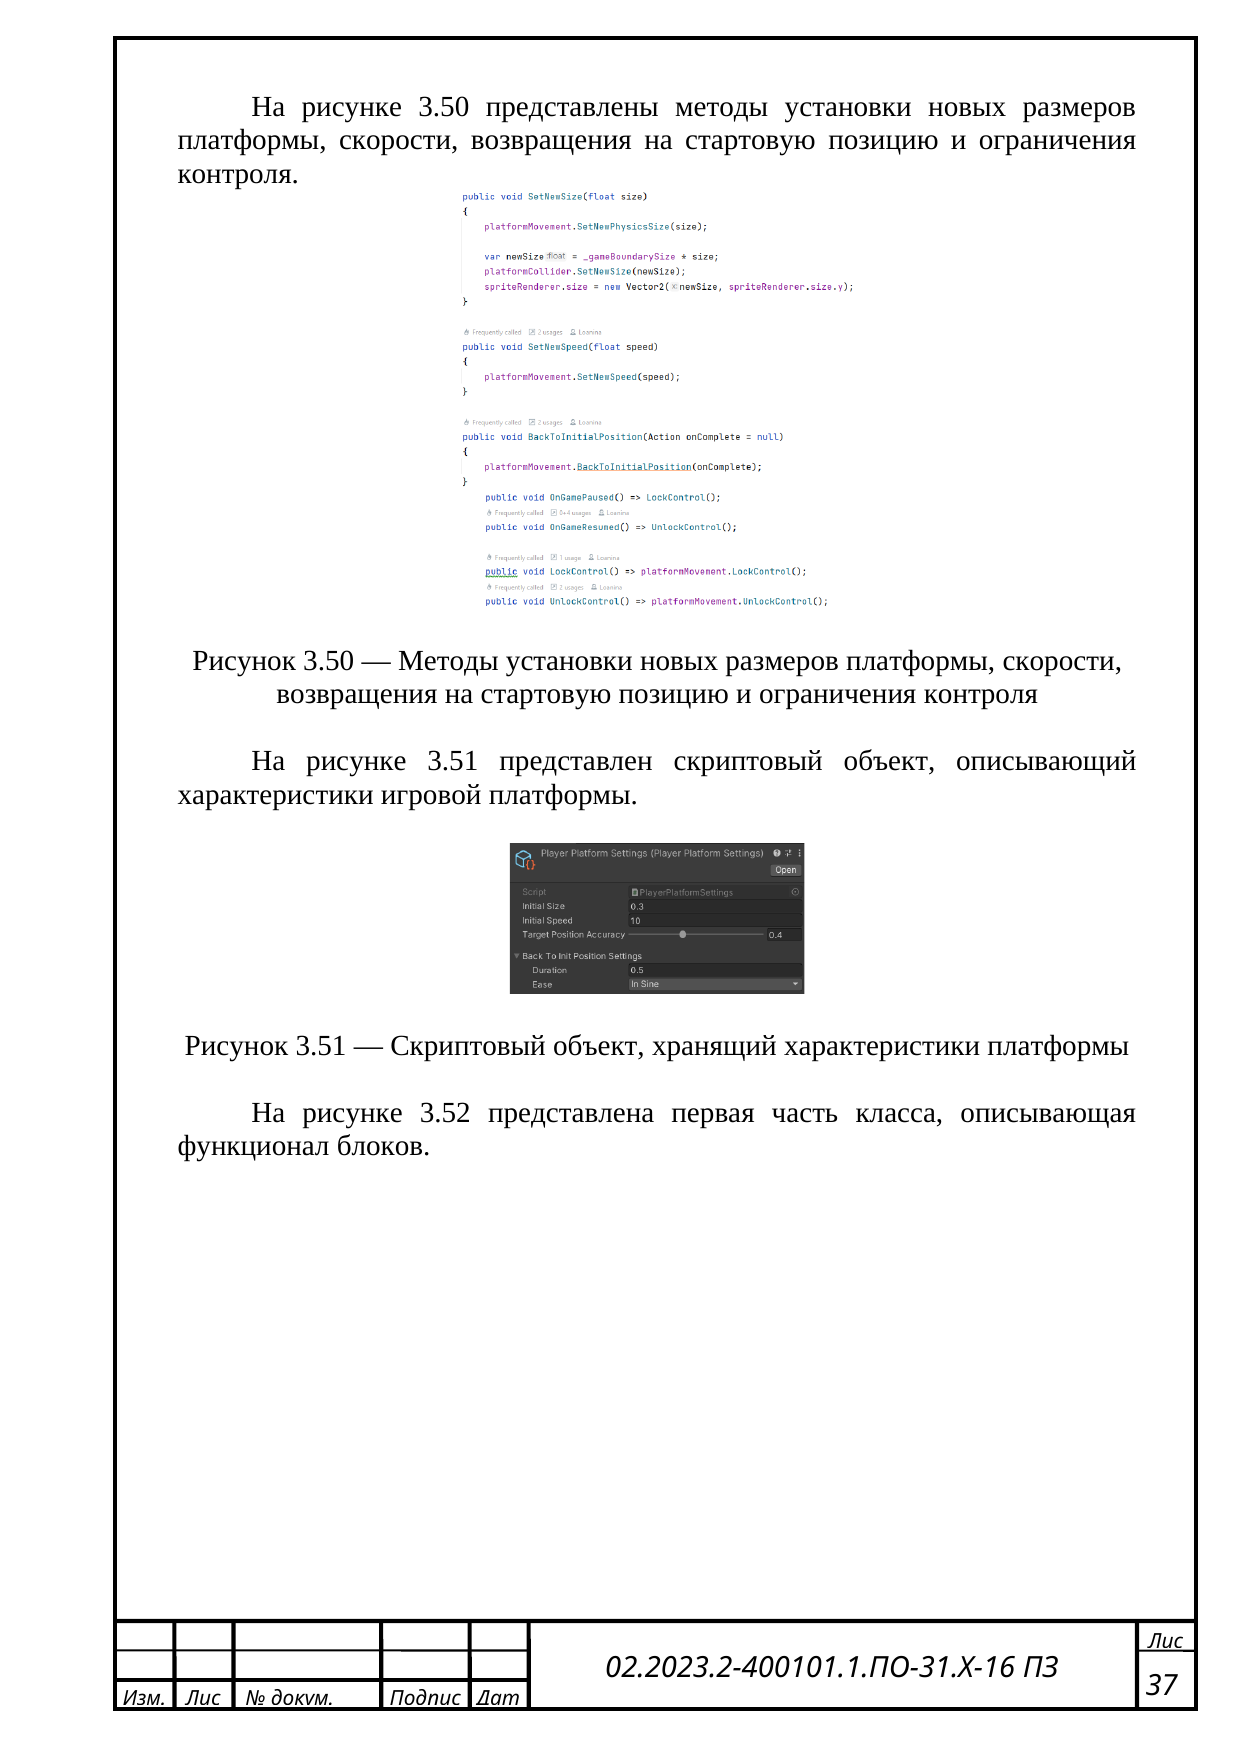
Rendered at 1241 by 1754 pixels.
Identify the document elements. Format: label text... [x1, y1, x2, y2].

text Рисунок 3.50 — Методы установки новых размеров платформы, скорости, возвращения на стартовую позицию и ограничения контроля [177, 643, 1137, 710]
text На рисунке 3.50 представлены методы установки новых размеров платформы, скорости, возвращения на стартовую позицию и ограничения контроля. [177, 89, 1137, 189]
text На рисунке 3.51 представлен скриптовый объект, описывающий характеристики игровой платформы. [177, 743, 1137, 810]
picture [460, 189, 855, 610]
picture [509, 843, 805, 994]
text Рисунок 3.51 — Скриптовый объект, хранящий характеристики платформы [177, 1028, 1137, 1061]
text На рисунке 3.52 представлена первая часть класса, описывающая функционал блоков. [177, 1095, 1137, 1162]
